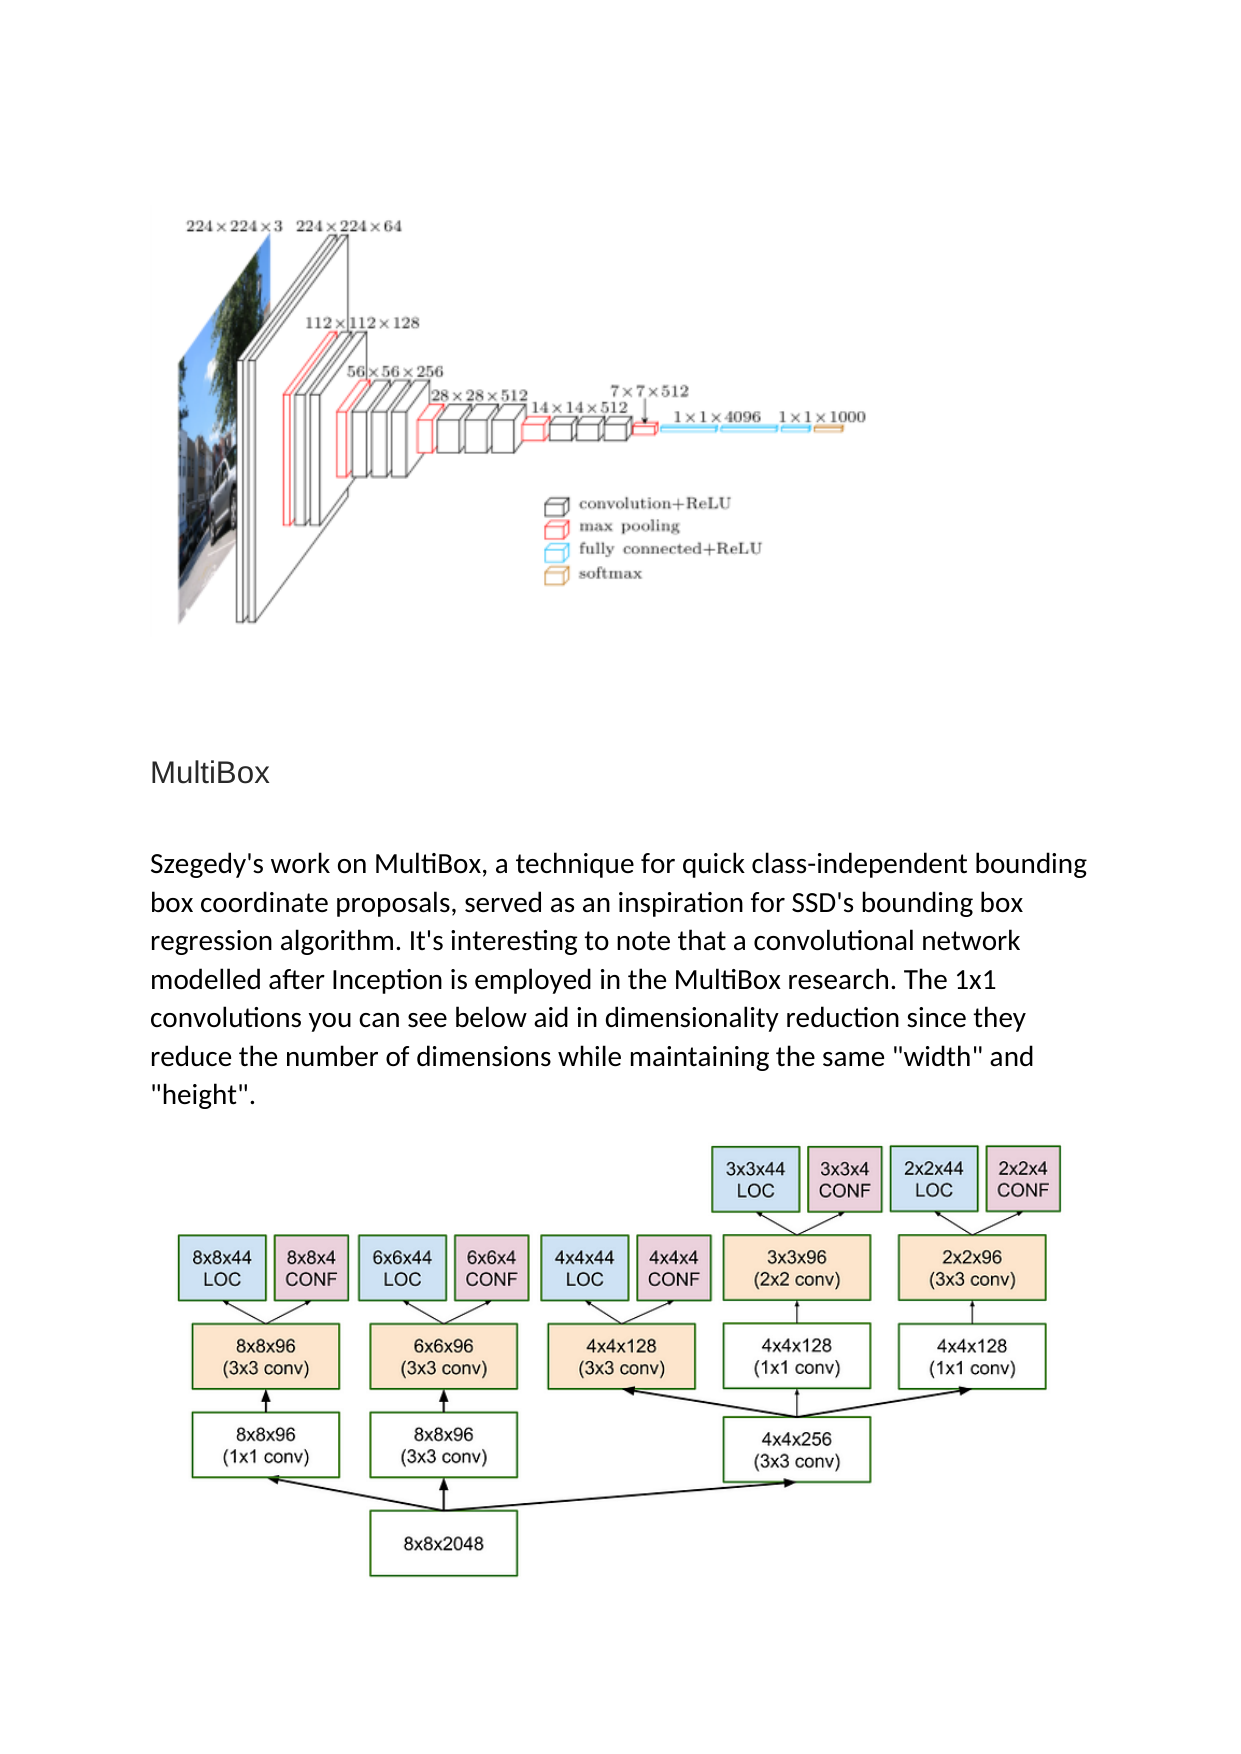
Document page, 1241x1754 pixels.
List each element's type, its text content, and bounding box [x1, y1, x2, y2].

picture [150, 205, 886, 637]
picture [150, 1131, 1091, 1588]
text Szegedy's work on MultiBox, a technique for quick class-independent bounding box coordinate proposals, served as an inspiration for SSD's bounding box regression algorithm. It's interesting to note that a convolutional network modelled after Inception is employed in the MultiBox research. The 1x1 convolutions you can see below aid in dimensionality reduction since they reduce the number of dimensions while maintaining the same "width" and "height". [150, 846, 1090, 1112]
subtitle MultiBox [150, 753, 1090, 790]
